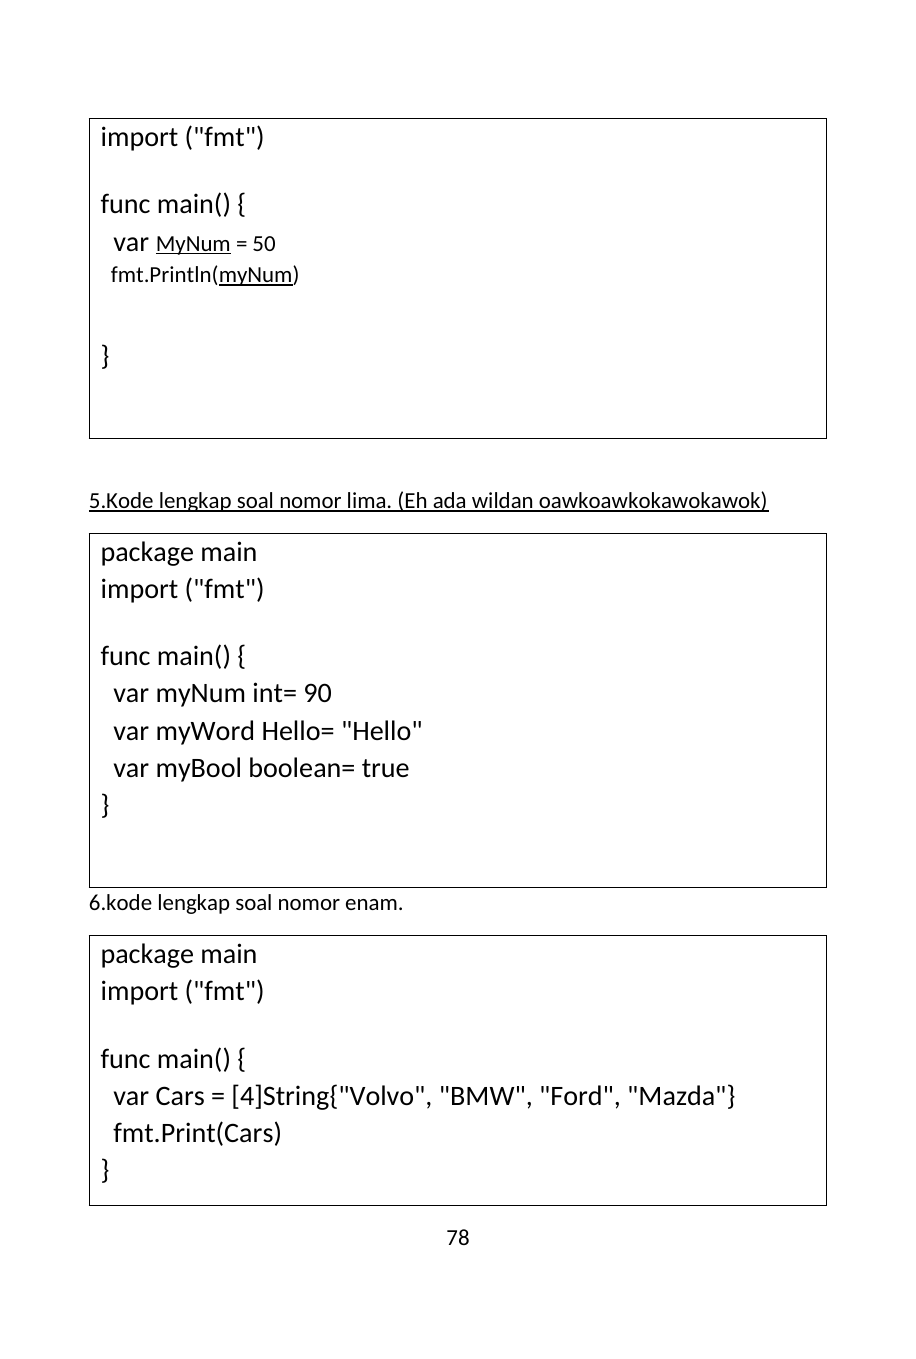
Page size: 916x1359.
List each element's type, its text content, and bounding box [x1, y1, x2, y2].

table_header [90, 936, 826, 1205]
table_header package main import ("fmt") func main() { var myNum int= 90 var myWord Hello= "Hello" var myBool boolean= true } [90, 534, 826, 887]
text 5.Kode lengkap soal nomor lima. (Eh ada wildan oawkoawkokawokawok) [89, 486, 827, 514]
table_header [90, 119, 826, 438]
text 6.kode lengkap soal nomor enam. [89, 888, 827, 916]
